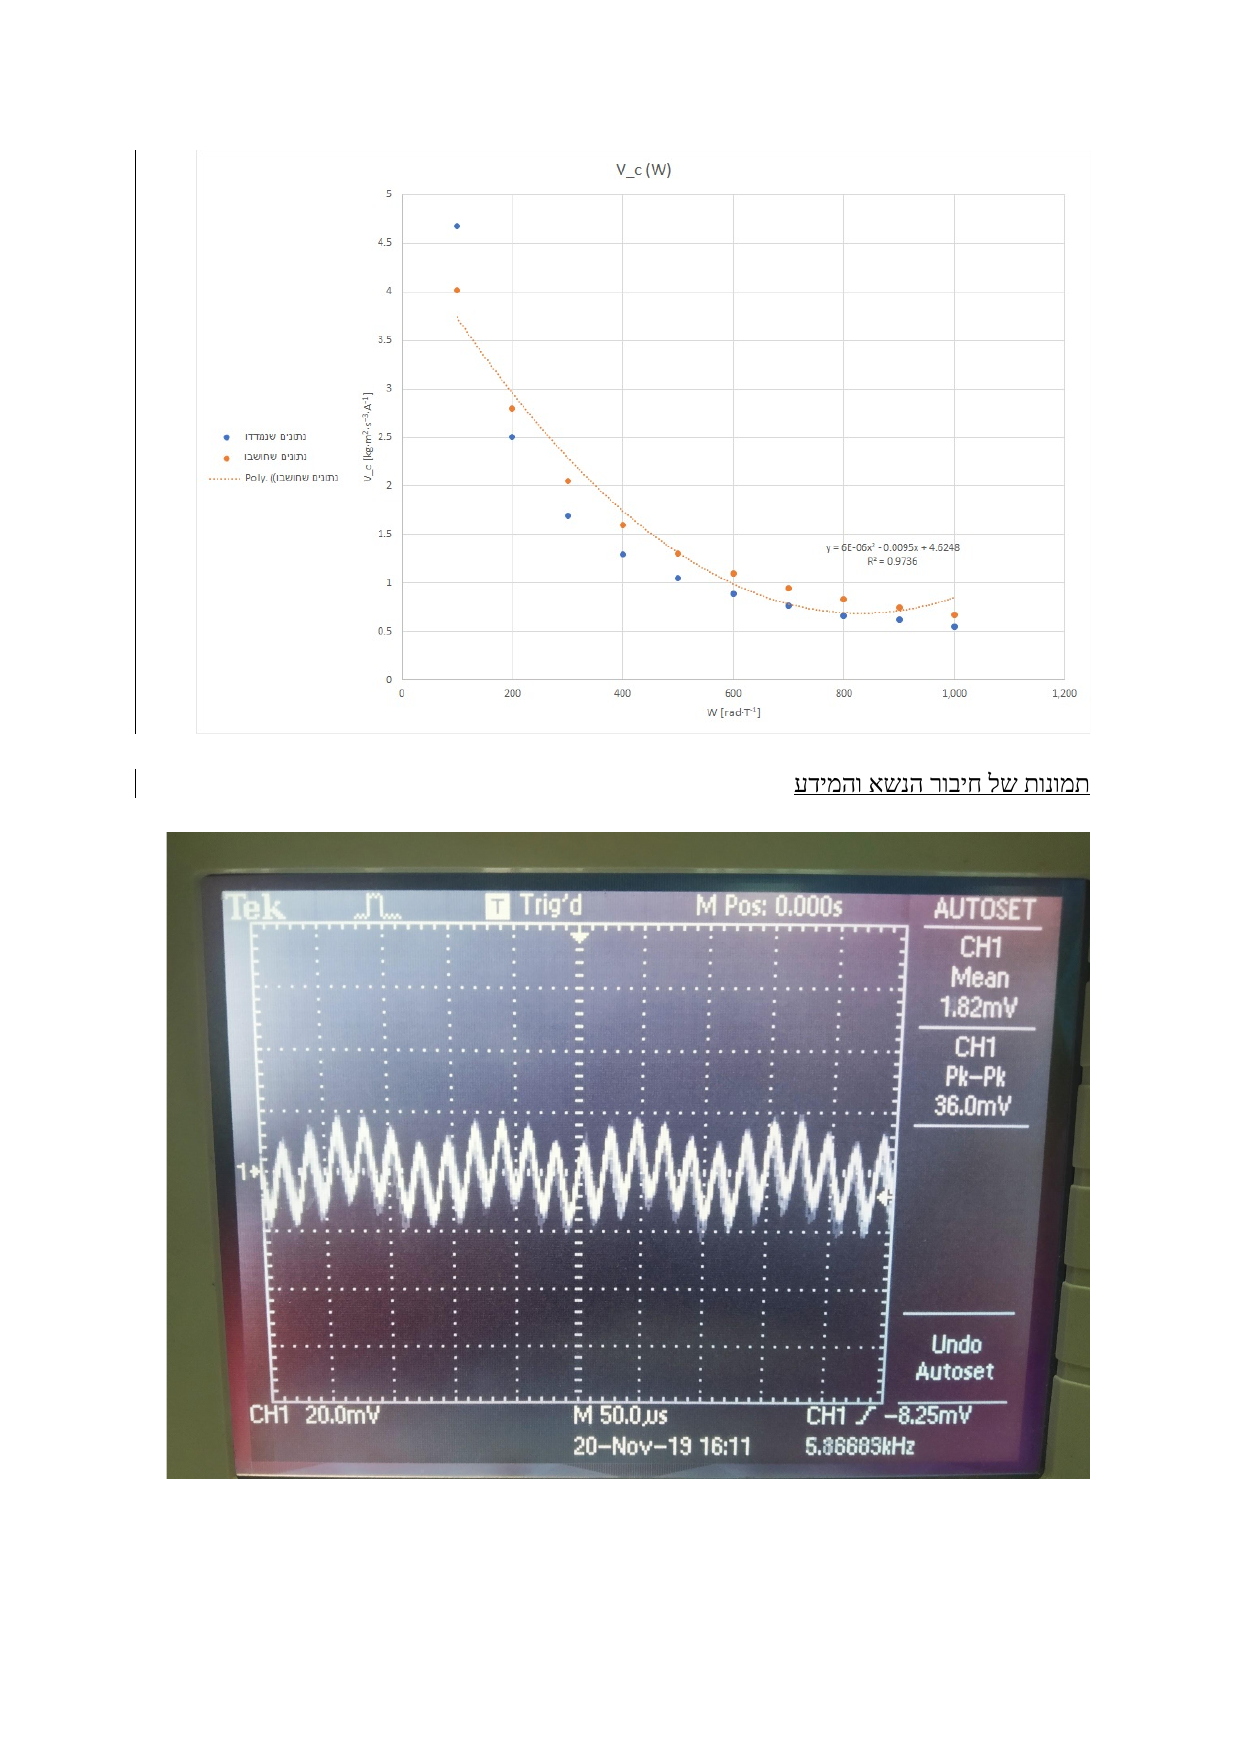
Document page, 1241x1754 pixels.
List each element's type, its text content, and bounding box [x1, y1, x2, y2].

picture [166, 832, 1090, 1479]
picture [196, 150, 1091, 734]
text תמונות של חיבור הנשא והמידע [150, 769, 1090, 798]
